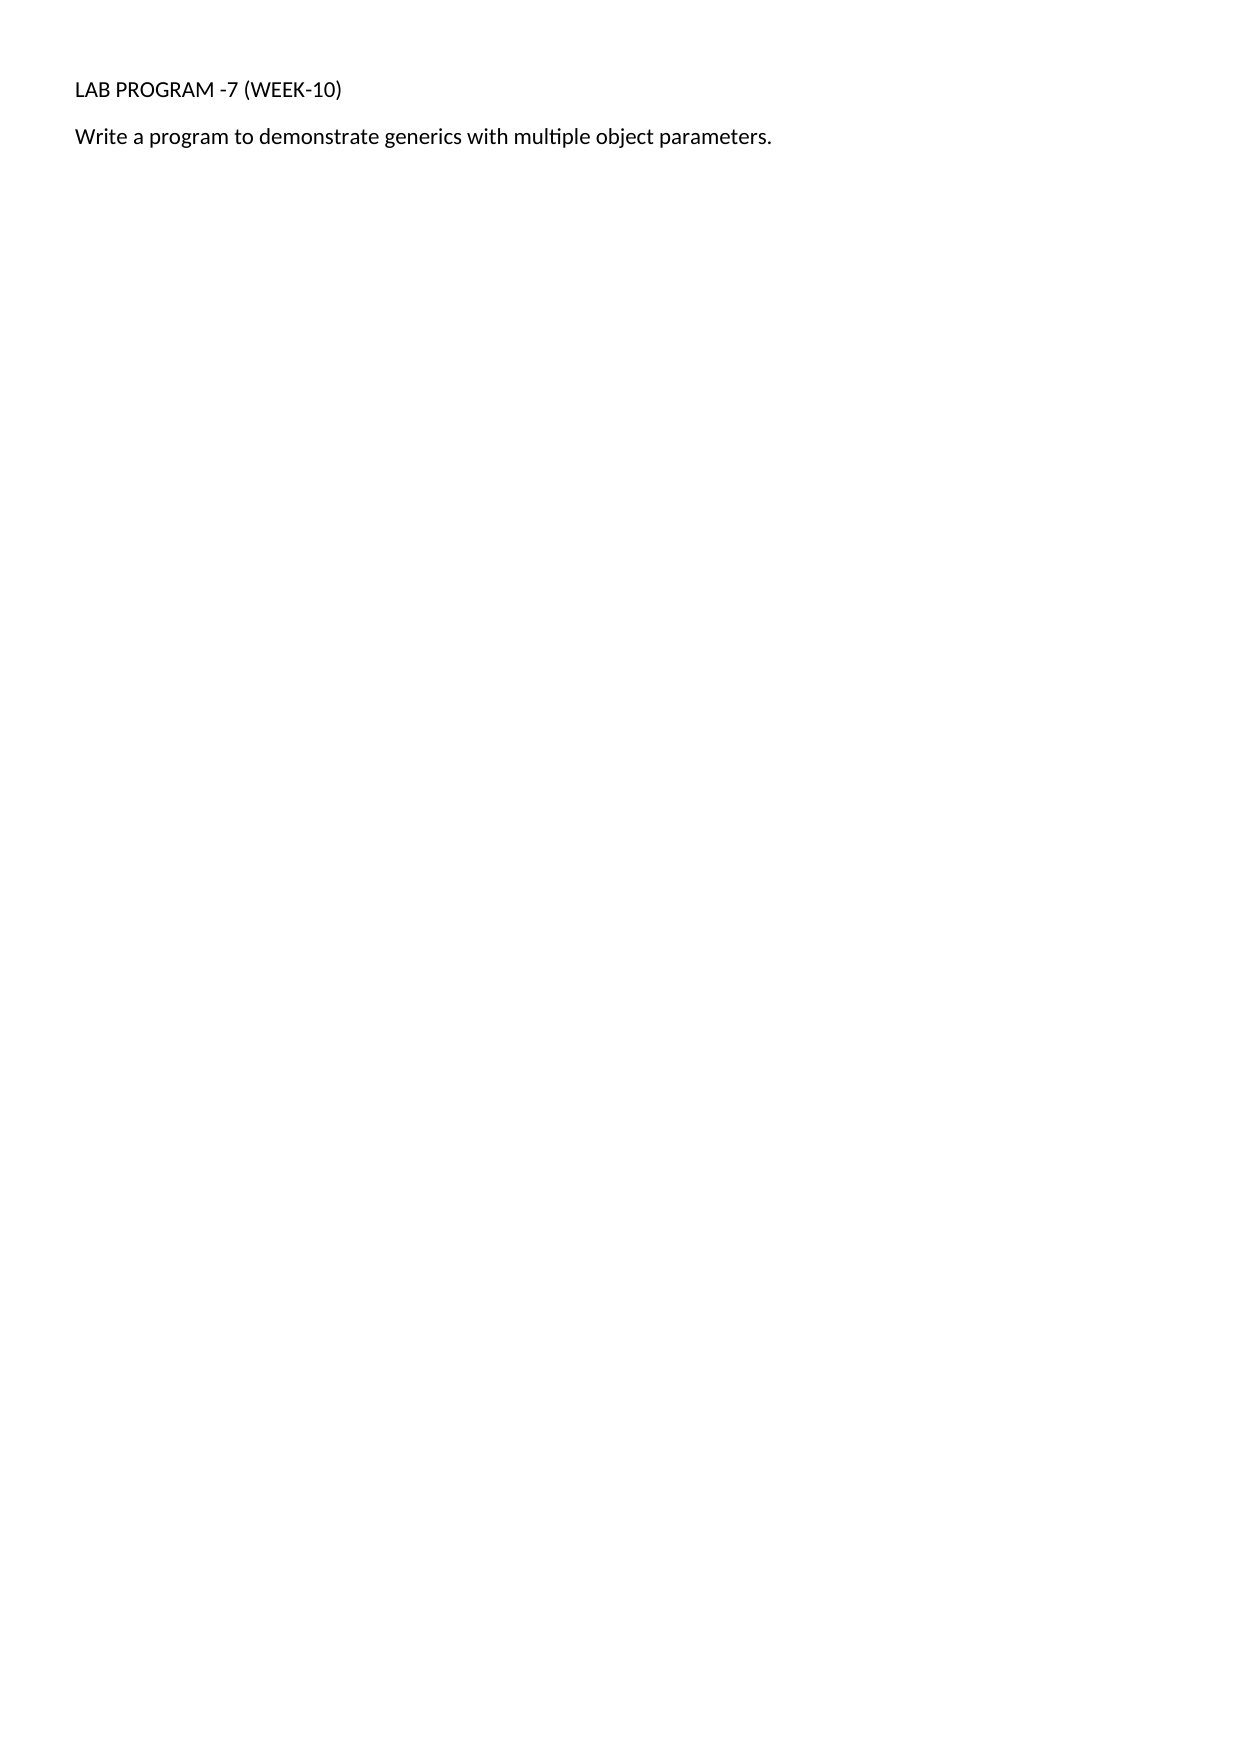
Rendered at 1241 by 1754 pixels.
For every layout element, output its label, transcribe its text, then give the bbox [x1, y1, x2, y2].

text LAB PROGRAM -7 (WEEK-10) [75, 75, 1165, 103]
text Write a program to demonstrate generics with multiple object parameters. [75, 122, 1165, 150]
